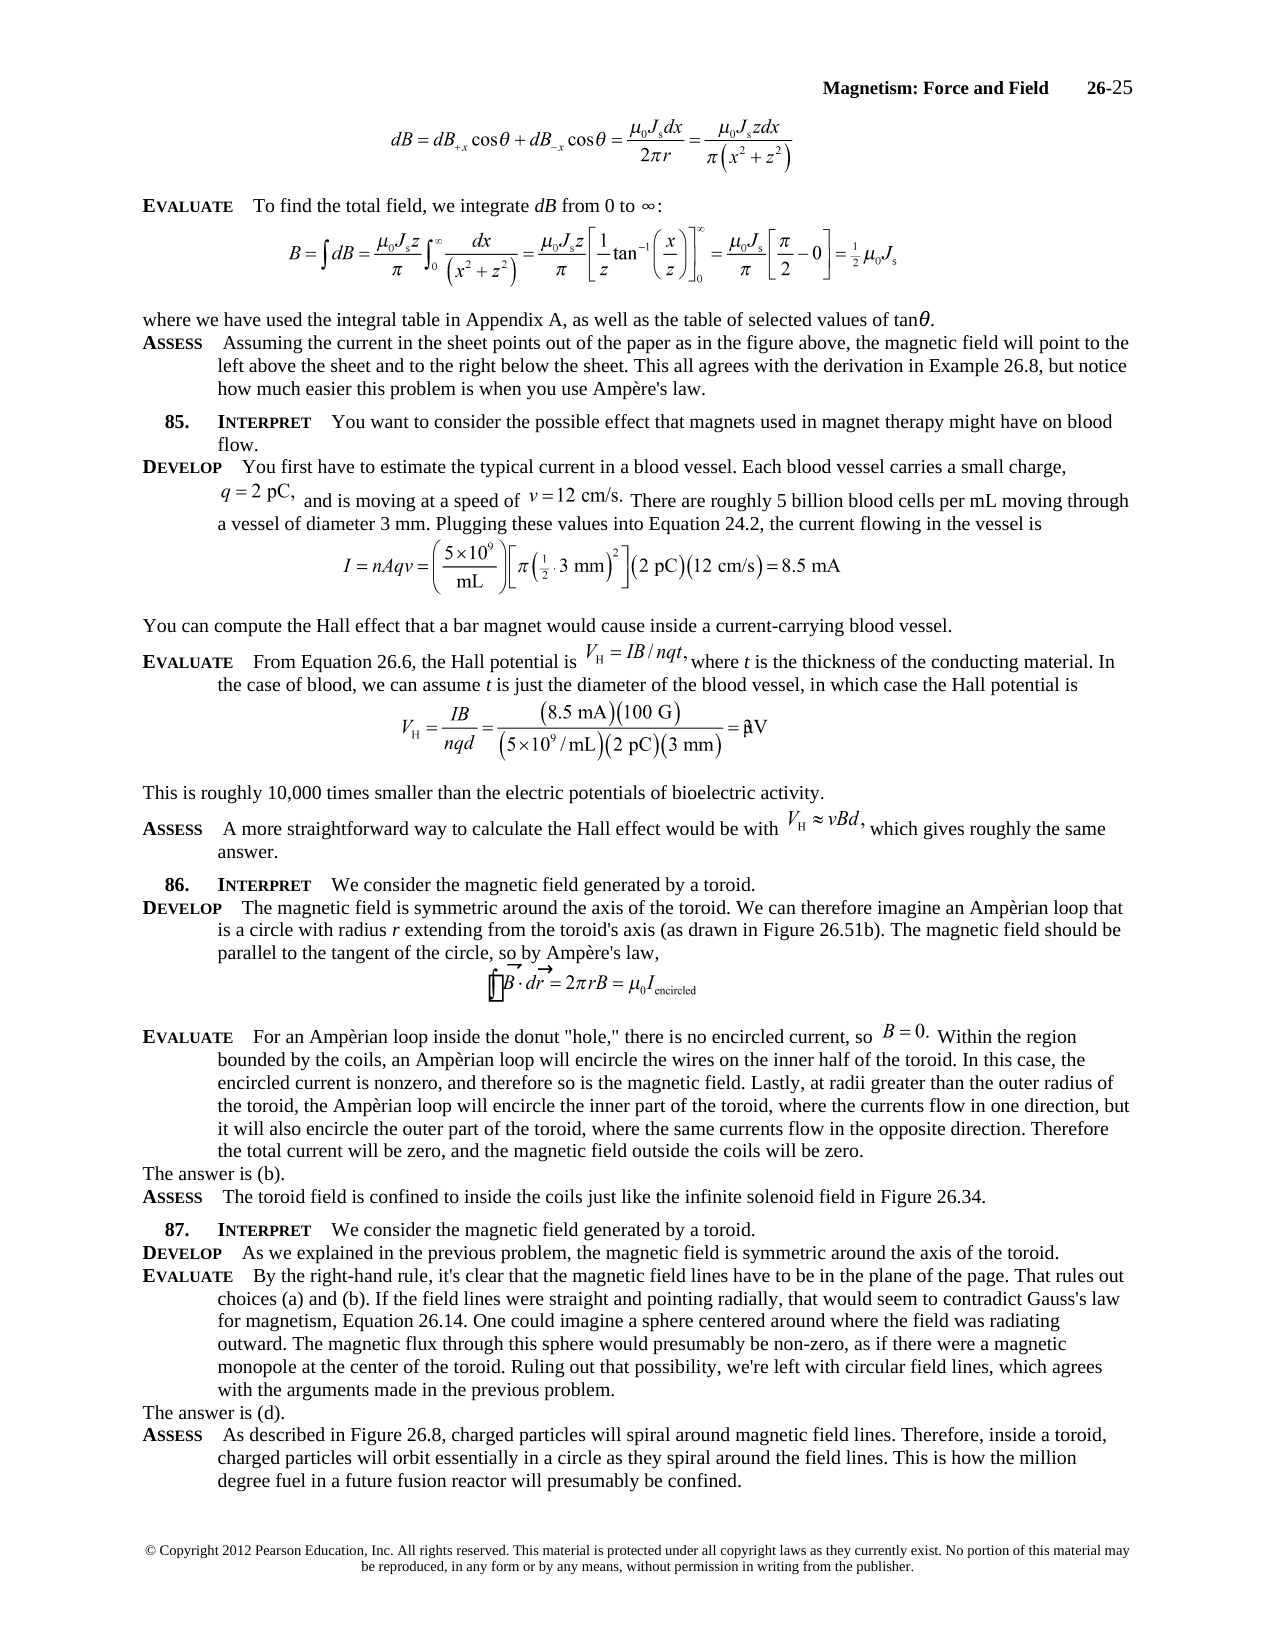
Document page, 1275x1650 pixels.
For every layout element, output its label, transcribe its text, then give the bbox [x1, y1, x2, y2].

text The answer is (b). [142, 1162, 1132, 1185]
text Assess As described in Figure 26.8, charged particles will spiral around magnetic field lines. Therefore, inside a toroid, charged particles will orbit essentially in a circle as they spiral around the field lines. This is how the million degree fuel in a future fusion reactor will presumably be confined. [142, 1423, 1132, 1492]
text 86. Interpret We consider the magnetic field generated by a toroid. [142, 873, 1132, 896]
picture [525, 482, 626, 508]
picture [284, 217, 901, 293]
text You can compute the Hall effect that a bar magnet would cause inside a current-carrying blood vessel. [142, 614, 1132, 637]
picture [483, 964, 702, 1004]
text Develop The magnetic field is symmetric around the axis of the toroid. We can therefore imagine an Ampèrian loop that is a circle with radius r extending from the toroid's axis (as drawn in Figure 26.51b). The magnetic field should be parallel to the tangent of the circle, so by Ampère's law, [142, 896, 1132, 964]
picture [784, 803, 870, 836]
text Evaluate To find the total field, we integrate dB from 0 to ∞: [142, 194, 1132, 217]
text The answer is (d). [142, 1401, 1132, 1423]
picture [387, 112, 798, 179]
picture [582, 636, 691, 669]
text Develop As we explained in the previous problem, the magnetic field is symmetric around the axis of the toroid. [142, 1241, 1132, 1264]
text Assess Assuming the current in the sheet points out of the paper as in the figure above, the magnetic field will point to the left above the sheet and to the right below the sheet. This all agrees with the derivation in Example 26.8, but notice how much easier this problem is when you use Ampère's law. [142, 331, 1132, 399]
text Evaluate For an Ampèrian loop inside the donut "hole," there is no encircled current, so Within the region bounded by the coils, an Ampèrian loop will encircle the wires on the inner half of the toroid. In this case, the encircled current is nonzero, and therefore so is the magnetic field. Lastly, at radii greater than the outer radius of the toroid, the Ampèrian loop will encircle the inner part of the toroid, where the currents flow in one direction, but it will also encircle the outer part of the toroid, where the same currents flow in the opposite direction. Therefore the total current will be zero, and the magnetic field outside the coils will be zero. [142, 1019, 1132, 1162]
picture [878, 1018, 933, 1044]
picture [339, 534, 846, 599]
text This is roughly 10,000 times smaller than the electric potentials of bioelectric activity. [142, 781, 1132, 804]
text where we have used the integral table in Appendix A, as well as the table of selected values of tanθ. [142, 307, 1132, 331]
text Evaluate From Equation 26.6, the Hall potential is where t is the thickness of the conducting material. In the case of blood, we can assume t is just the diameter of the blood vessel, in which case the Hall potential is [142, 637, 1132, 695]
picture [217, 478, 299, 508]
picture [398, 695, 787, 767]
text Assess The toroid field is confined to inside the coils just like the infinite solenoid field in Figure 26.34. [142, 1185, 1132, 1208]
text 87. Interpret We consider the magnetic field generated by a toroid. [142, 1218, 1132, 1241]
text Develop You first have to estimate the typical current in a blood vessel. Each blood vessel carries a small charge, and is moving at a speed of There are roughly 5 billion blood cells per mL moving through a vessel of diameter 3 mm. Plugging these values into Equation 24.2, the current flowing in the vessel is [142, 455, 1132, 534]
text Evaluate By the right-hand rule, it's clear that the magnetic field lines have to be in the plane of the page. That rules out choices (a) and (b). If the field lines were straight and pointing radially, that would seem to contradict Gauss's law for magnetism, Equation 26.14. One could imagine a sphere centered around where the field was radiating outward. The magnetic flux through this sphere would presumably be non-zero, as if there were a magnetic monopole at the center of the toroid. Ruling out that possibility, we're left with circular field lines, which agrees with the arguments made in the previous problem. [142, 1264, 1132, 1401]
text Assess A more straightforward way to calculate the Hall effect would be with which gives roughly the same answer. [142, 804, 1132, 862]
text 85. Interpret You want to consider the possible effect that magnets used in magnet therapy might have on blood flow. [142, 410, 1132, 455]
